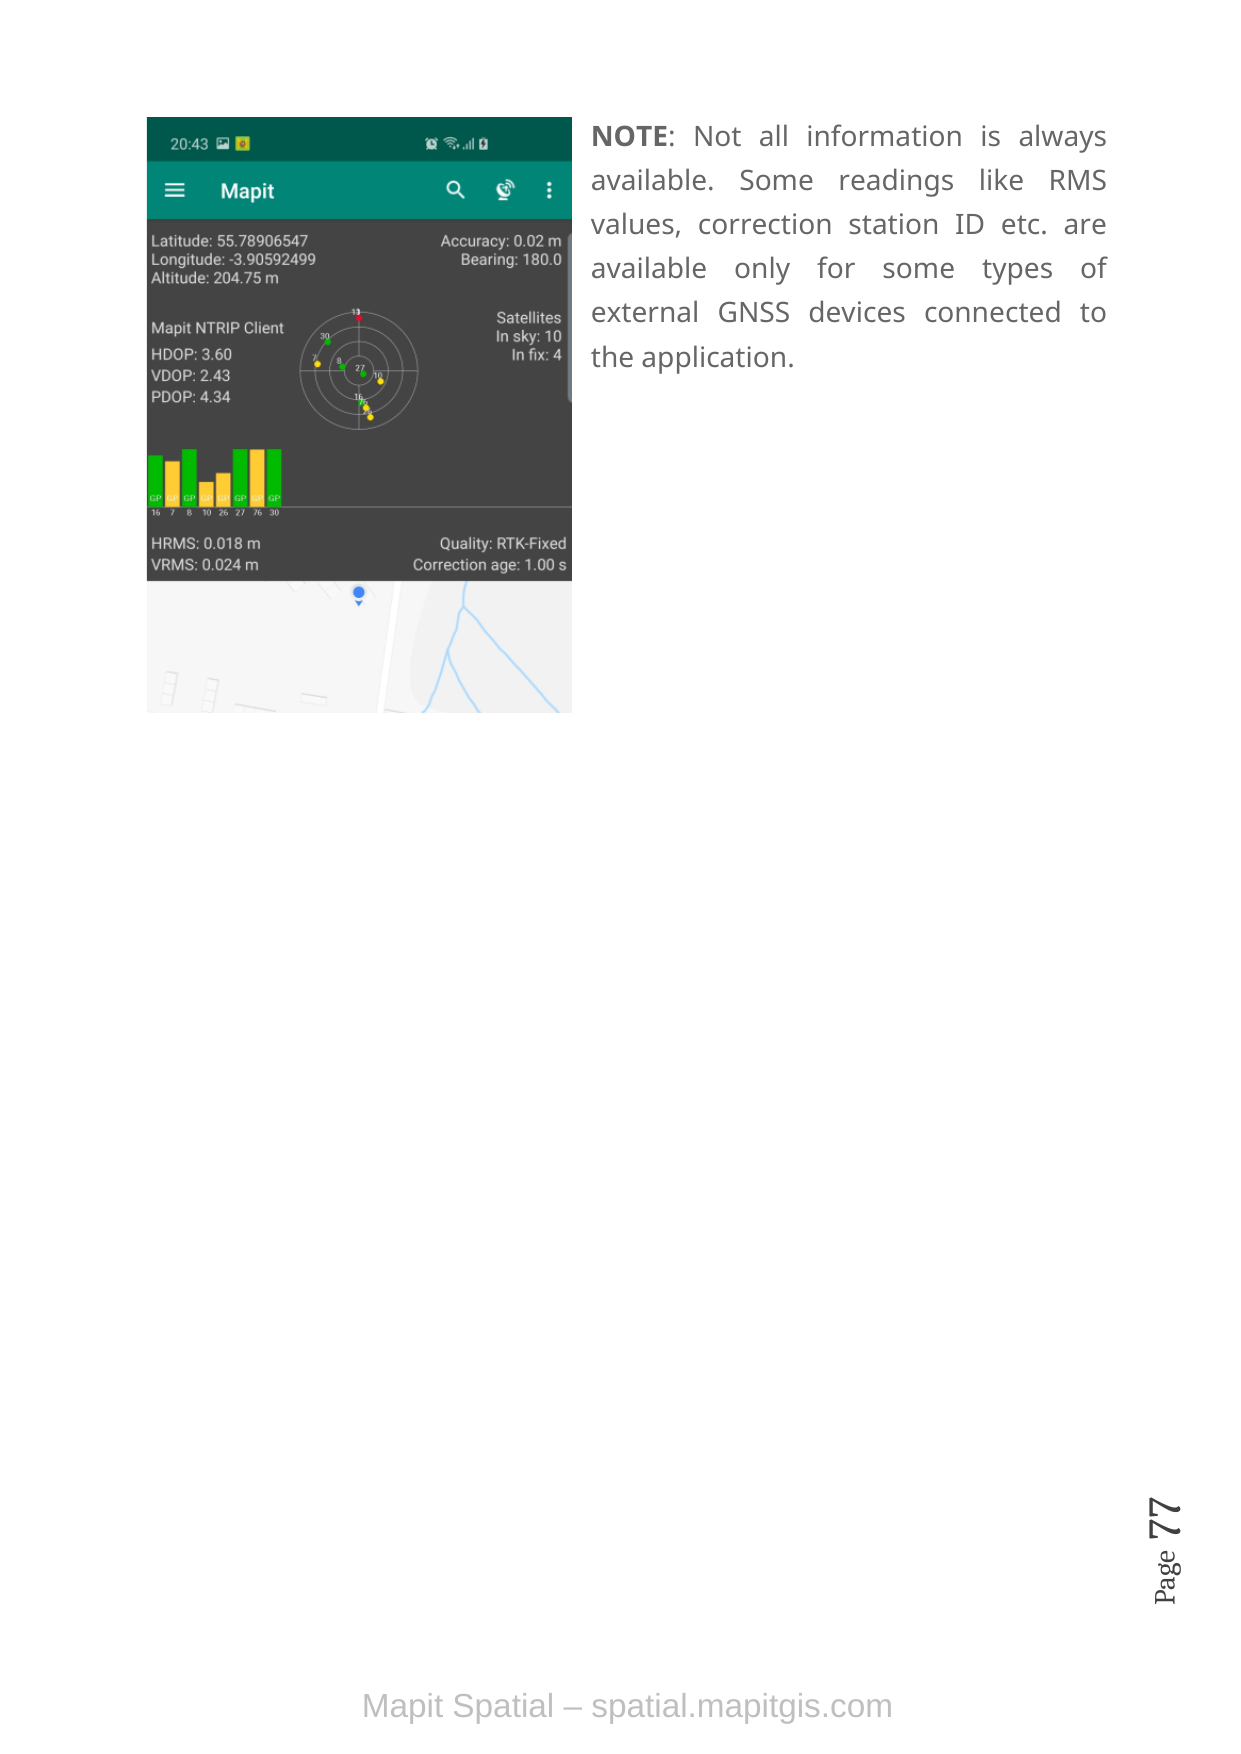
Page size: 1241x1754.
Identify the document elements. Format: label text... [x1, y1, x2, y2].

picture [146, 117, 572, 713]
text NOTE: Not all information is always available. Some readings like RMS values, correction station ID etc. are available only for some types of external GNSS devices connected to the application. [572, 117, 1107, 375]
